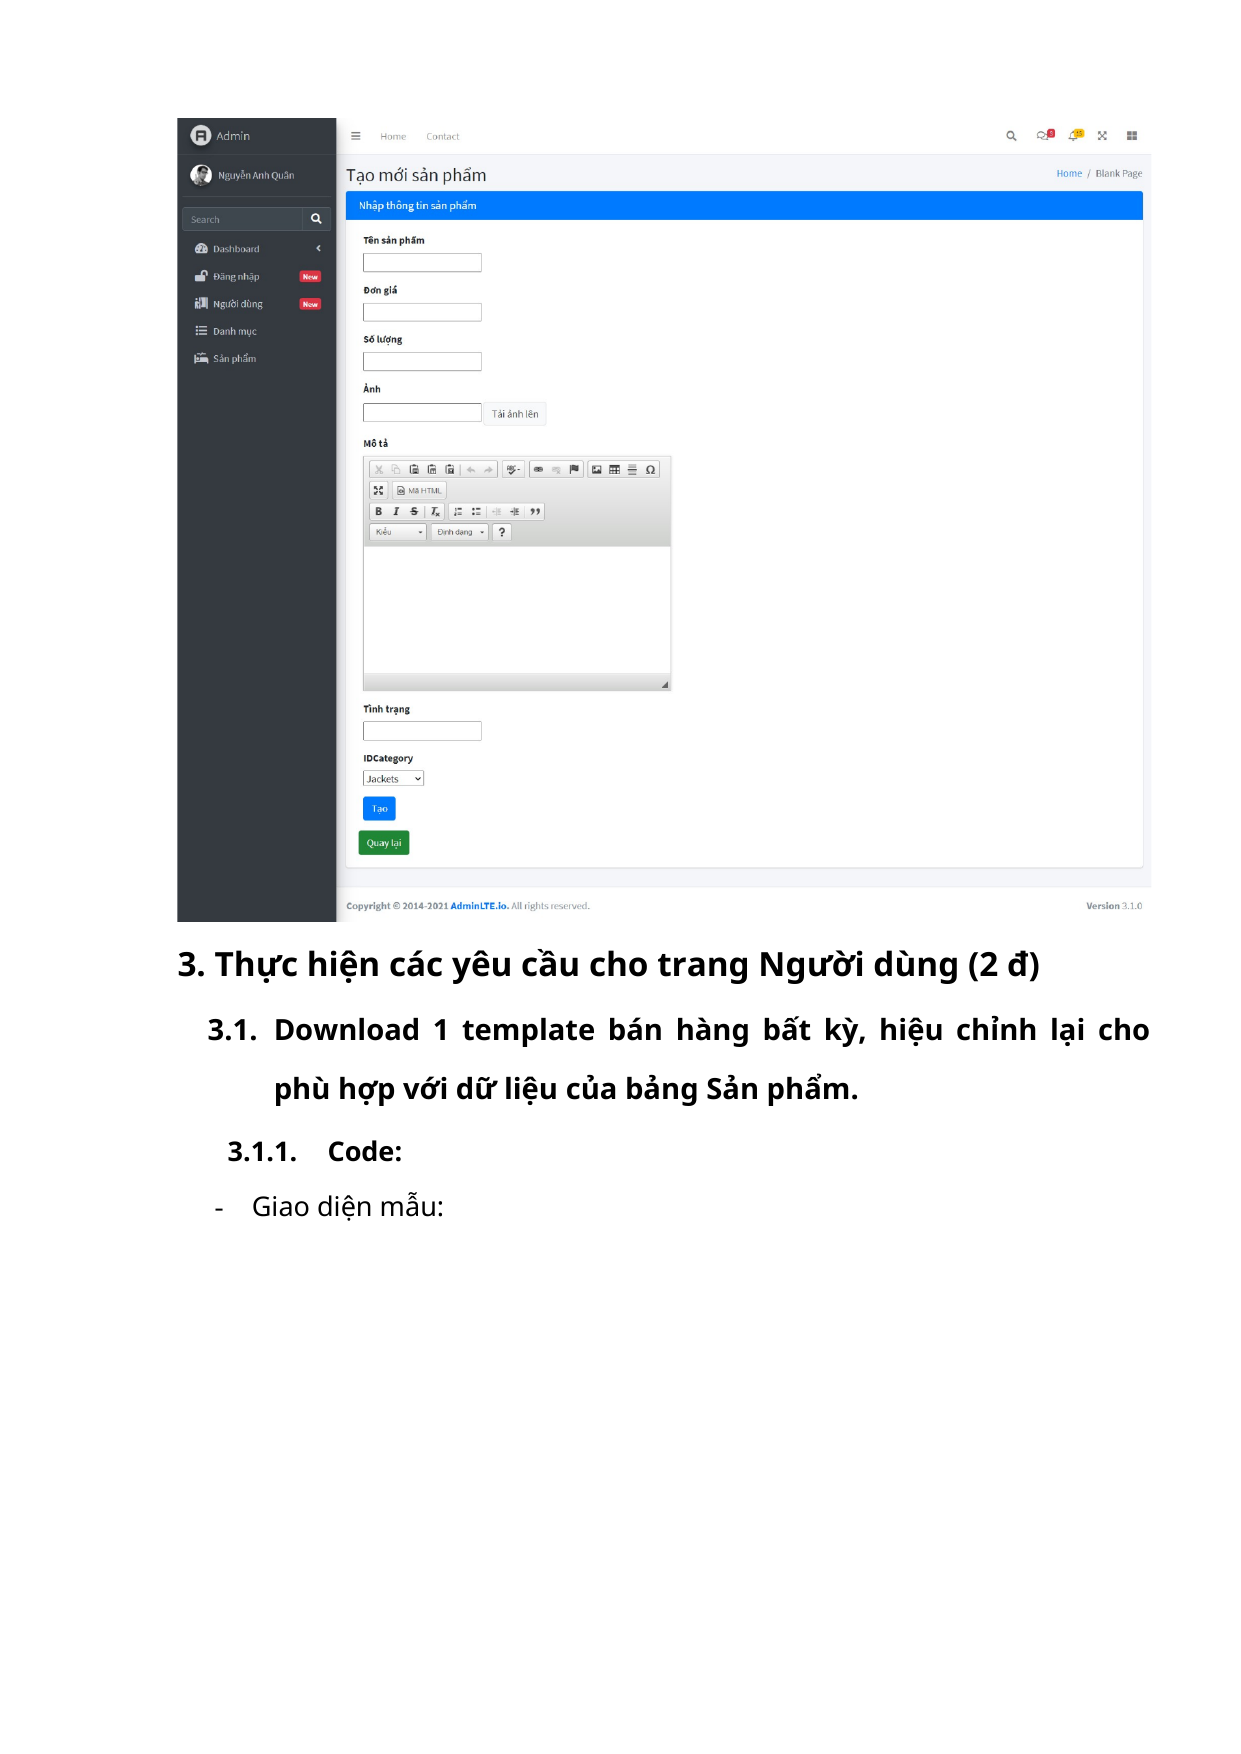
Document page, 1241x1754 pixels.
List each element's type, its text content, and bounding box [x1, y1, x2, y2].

subtitle Code: [266, 1132, 1152, 1169]
subtitle Giao diện mẫu: [214, 1188, 1152, 1224]
picture [177, 118, 1152, 922]
subtitle Download 1 template bán hàng bất kỳ, hiệu chỉnh lại cho phù hợp với dữ liệu của bảng Sản phẩm. [236, 1009, 1152, 1108]
subtitle Thực hiện các yêu cầu cho trang Người dùng (2 đ) [177, 941, 1152, 986]
